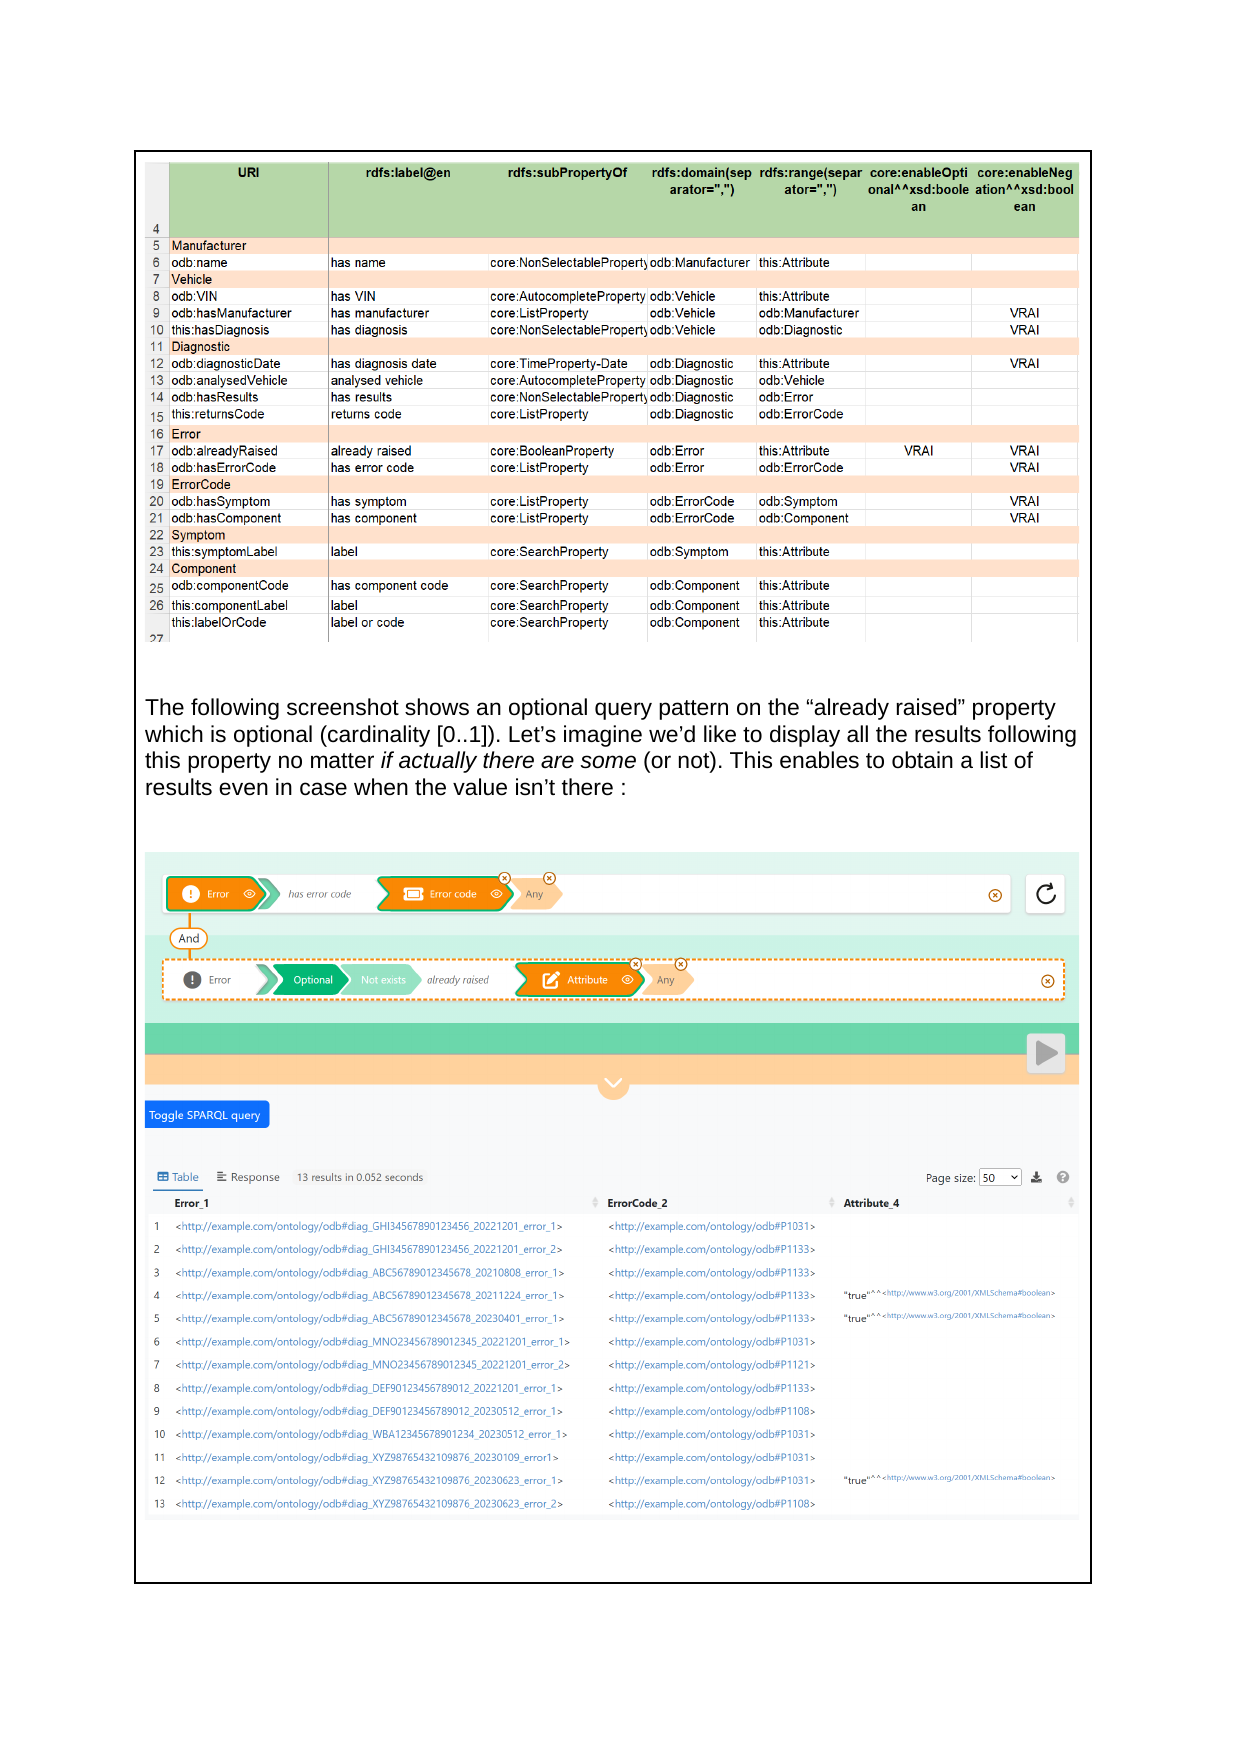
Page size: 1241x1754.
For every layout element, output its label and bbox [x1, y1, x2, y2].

picture [144, 852, 1080, 1520]
table_header [136, 152, 1090, 1582]
picture [144, 162, 1080, 642]
